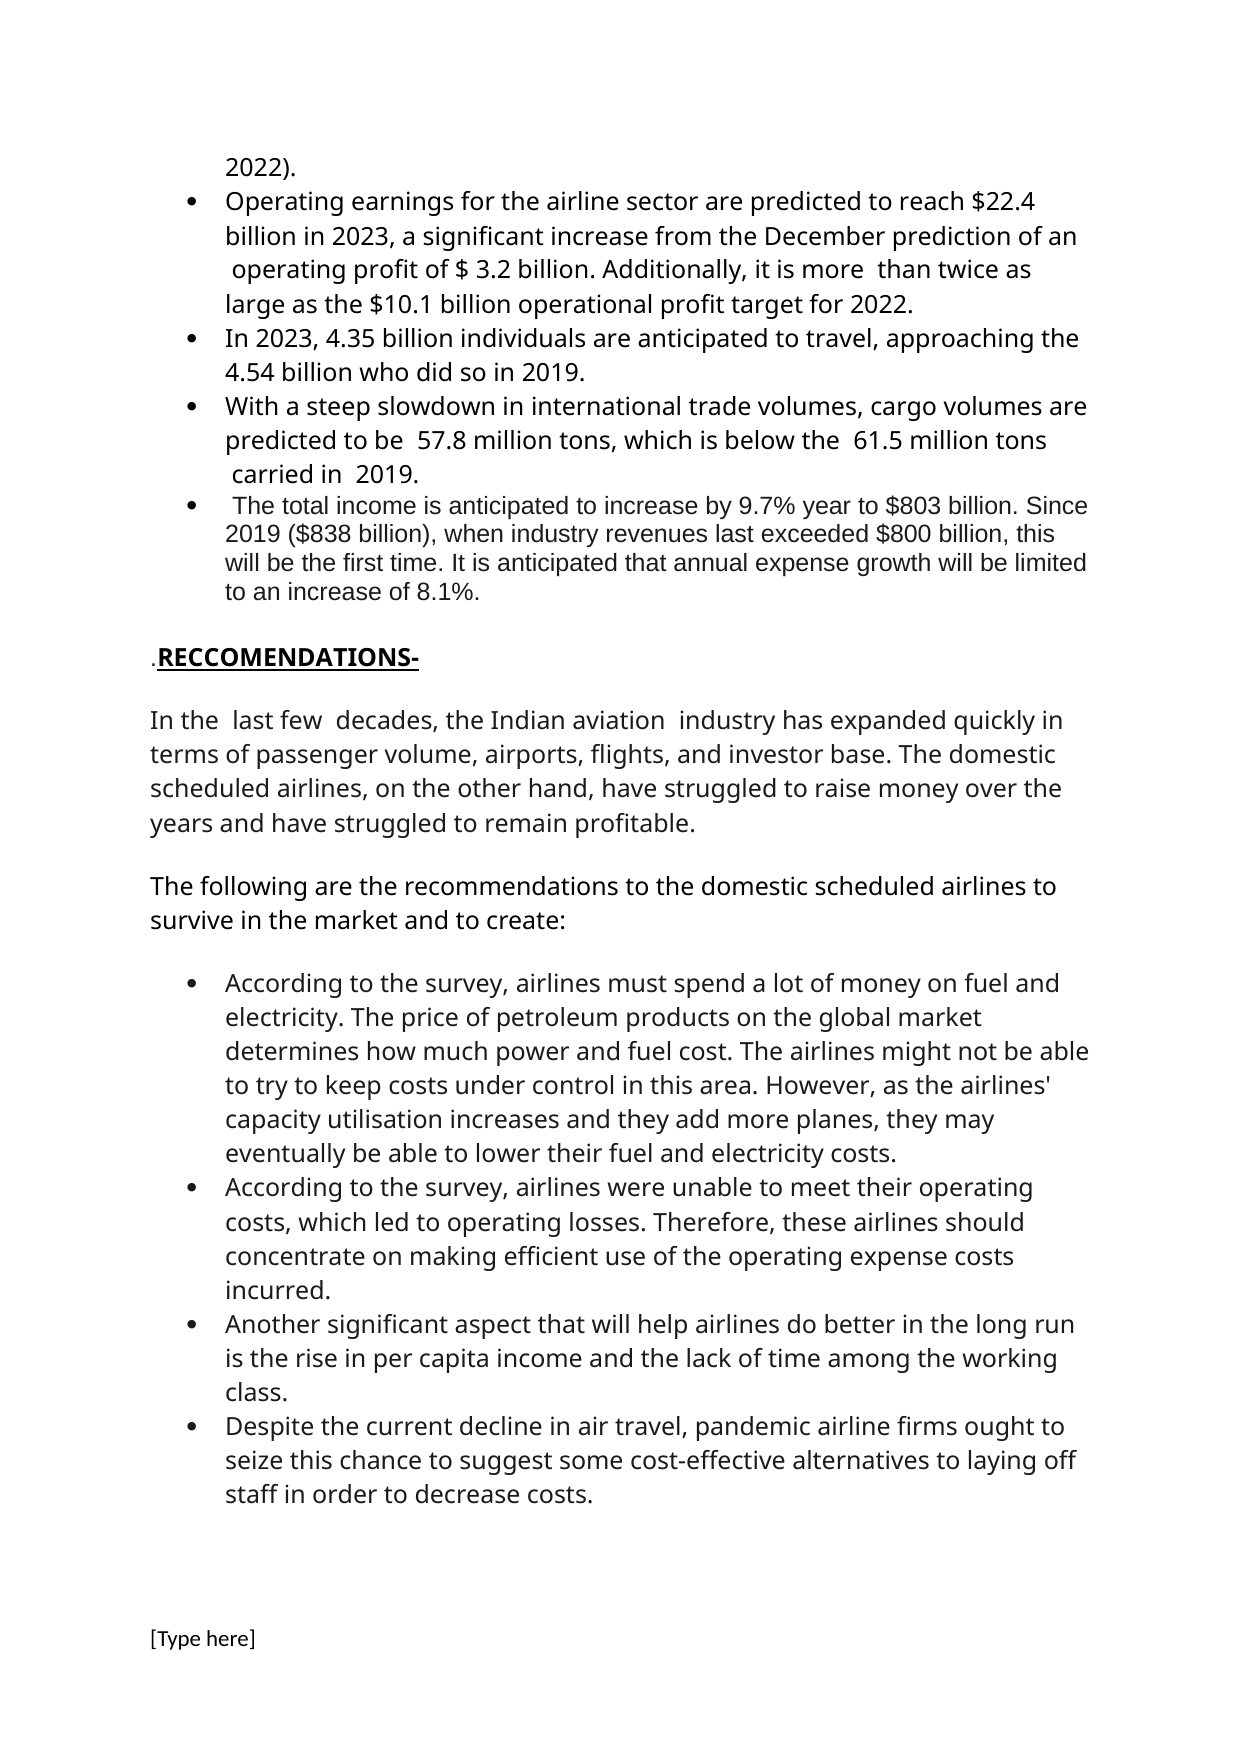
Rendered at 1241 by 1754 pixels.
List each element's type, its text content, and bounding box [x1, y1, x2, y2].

text The following are the recommendations to the domestic scheduled airlines to survive in the market and to create: [150, 868, 1090, 937]
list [187, 150, 1090, 184]
text In the ilast few idecades, the Indian aviation iindustry has expanded quickly in terms of passenger volume, airports, flights, and investor base. The domestic scheduled airlines, on the other hand, have struggled to raise money over the years and have struggled to remain profitable. [150, 703, 1090, 839]
list Despite the current decline in air travel, pandemic airline firms ought to seize this chance to suggest some cost-effective alternatives to laying off staff in order to decrease costs. [187, 1408, 1090, 1511]
list Another significant aspect that will help airlines do better in the long run is the rise in per capita income and the lack of time among the working class. [187, 1306, 1090, 1408]
list Operating earnings for the airline sector are predicted to reach $22.4 billion in 2023, a significant increase from the December prediction of an ioperating profitiof $i3.2 billion. Additionally, it is morei than twice as large as the $10.1 billion operational profit target for 2022. [187, 184, 1090, 320]
list The total income is anticipated to increase by 9.7% year to $803 billion. Since 2019 ($838 billion), when industry revenues last exceeded $800 billion, this will be the first time. It is anticipated that annual expense growth will be limited to an increase of 8.1%. [187, 491, 1090, 606]
list In 2023, 4.35 billion individuals are anticipated to travel, approaching the 4.54 billion who did so in 2019. [187, 320, 1090, 388]
list According to the survey, airlines were unable to meet their operating costs, which led to operating losses. Therefore, these airlines should concentrate on making efficient use of the operating expense costs incurred. [187, 1170, 1090, 1306]
list According to the survey, airlines must spend a lot of money on fuel and electricity. The price of petroleum products on the global market determines how much power and fuel cost. The airlines might not be able to try to keep costs under control in this area. However, as the airlines' capacity utilisation increases and they add more planes, they may eventually be able to lower their fuel and electricity costs. [187, 966, 1090, 1170]
list With a steep slowdown in international trade volumes, cargo volumes are predicted to be i57.8 million tons, which is below the i61.5 million tons icarried in i2019. [187, 388, 1090, 491]
text .RECCOMENDATIONS- [150, 640, 1090, 674]
